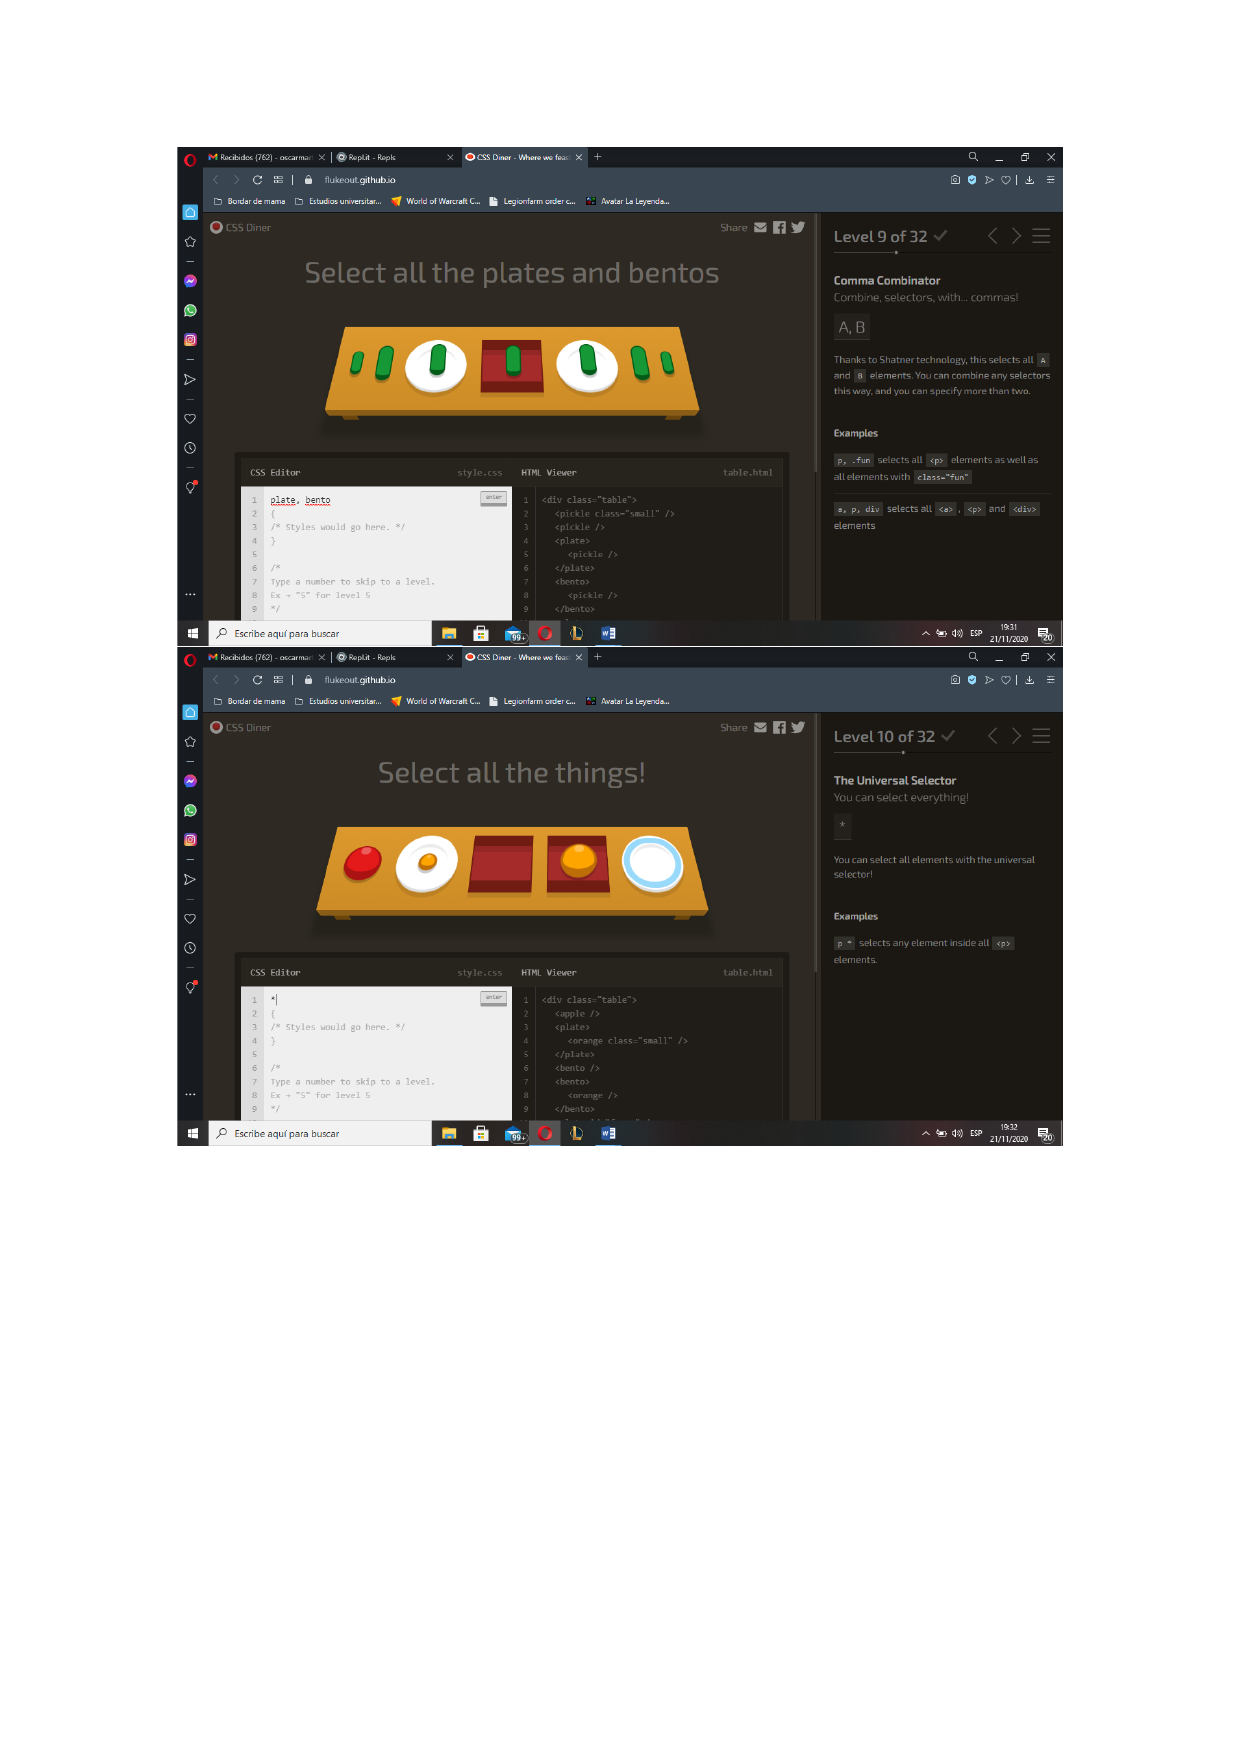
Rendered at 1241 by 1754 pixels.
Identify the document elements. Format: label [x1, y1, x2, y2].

picture [177, 647, 1063, 1146]
picture [177, 147, 1063, 646]
